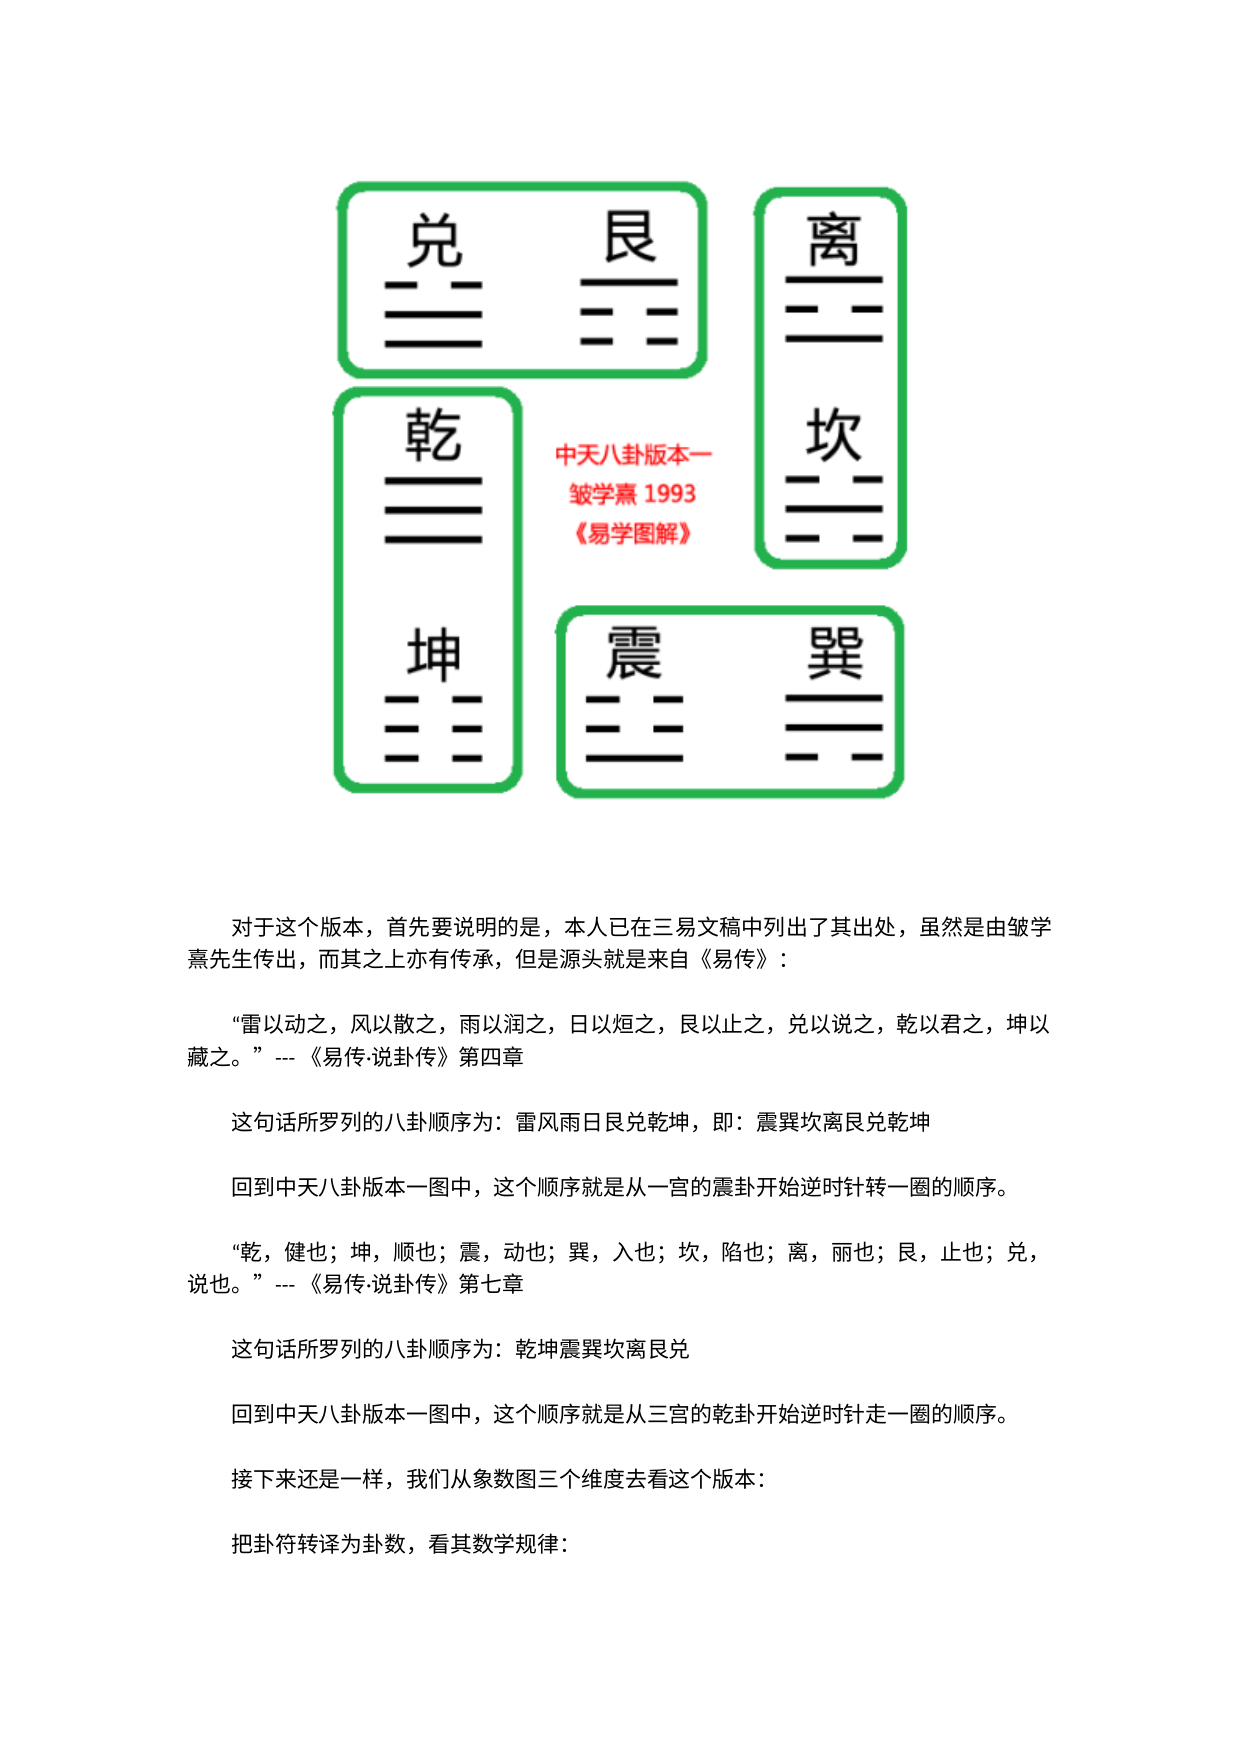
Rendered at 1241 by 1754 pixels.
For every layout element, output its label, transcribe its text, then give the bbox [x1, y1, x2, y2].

text 把卦符转译为卦数，看其数学规律： [187, 1527, 1053, 1559]
text 回到中天八卦版本一图中，这个顺序就是从三宫的乾卦开始逆时针走一圈的顺序。 [187, 1397, 1053, 1429]
text “雷以动之，风以散之，雨以润之，日以烜之，艮以止之，兑以说之，乾以君之，坤以藏之。”--- 《易传·说卦传》第四章 [187, 1007, 1053, 1072]
text 回到中天八卦版本一图中，这个顺序就是从一宫的震卦开始逆时针转一圈的顺序。 [187, 1169, 1053, 1202]
text 这句话所罗列的八卦顺序为：雷风雨日艮兑乾坤，即：震巽坎离艮兑乾坤 [187, 1104, 1053, 1137]
text 这句话所罗列的八卦顺序为：乾坤震巽坎离艮兑 [187, 1332, 1053, 1364]
picture [306, 162, 934, 817]
text 接下来还是一样，我们从象数图三个维度去看这个版本： [187, 1462, 1053, 1494]
text 对于这个版本，首先要说明的是，本人已在三易文稿中列出了其出处，虽然是由皱学熹先生传出，而其之上亦有传承，但是源头就是来自《易传》： [187, 909, 1053, 974]
text “乾，健也；坤，顺也；震，动也；巽，入也；坎，陷也；离，丽也；艮，止也；兑，说也。”--- 《易传·说卦传》第七章 [187, 1234, 1053, 1299]
